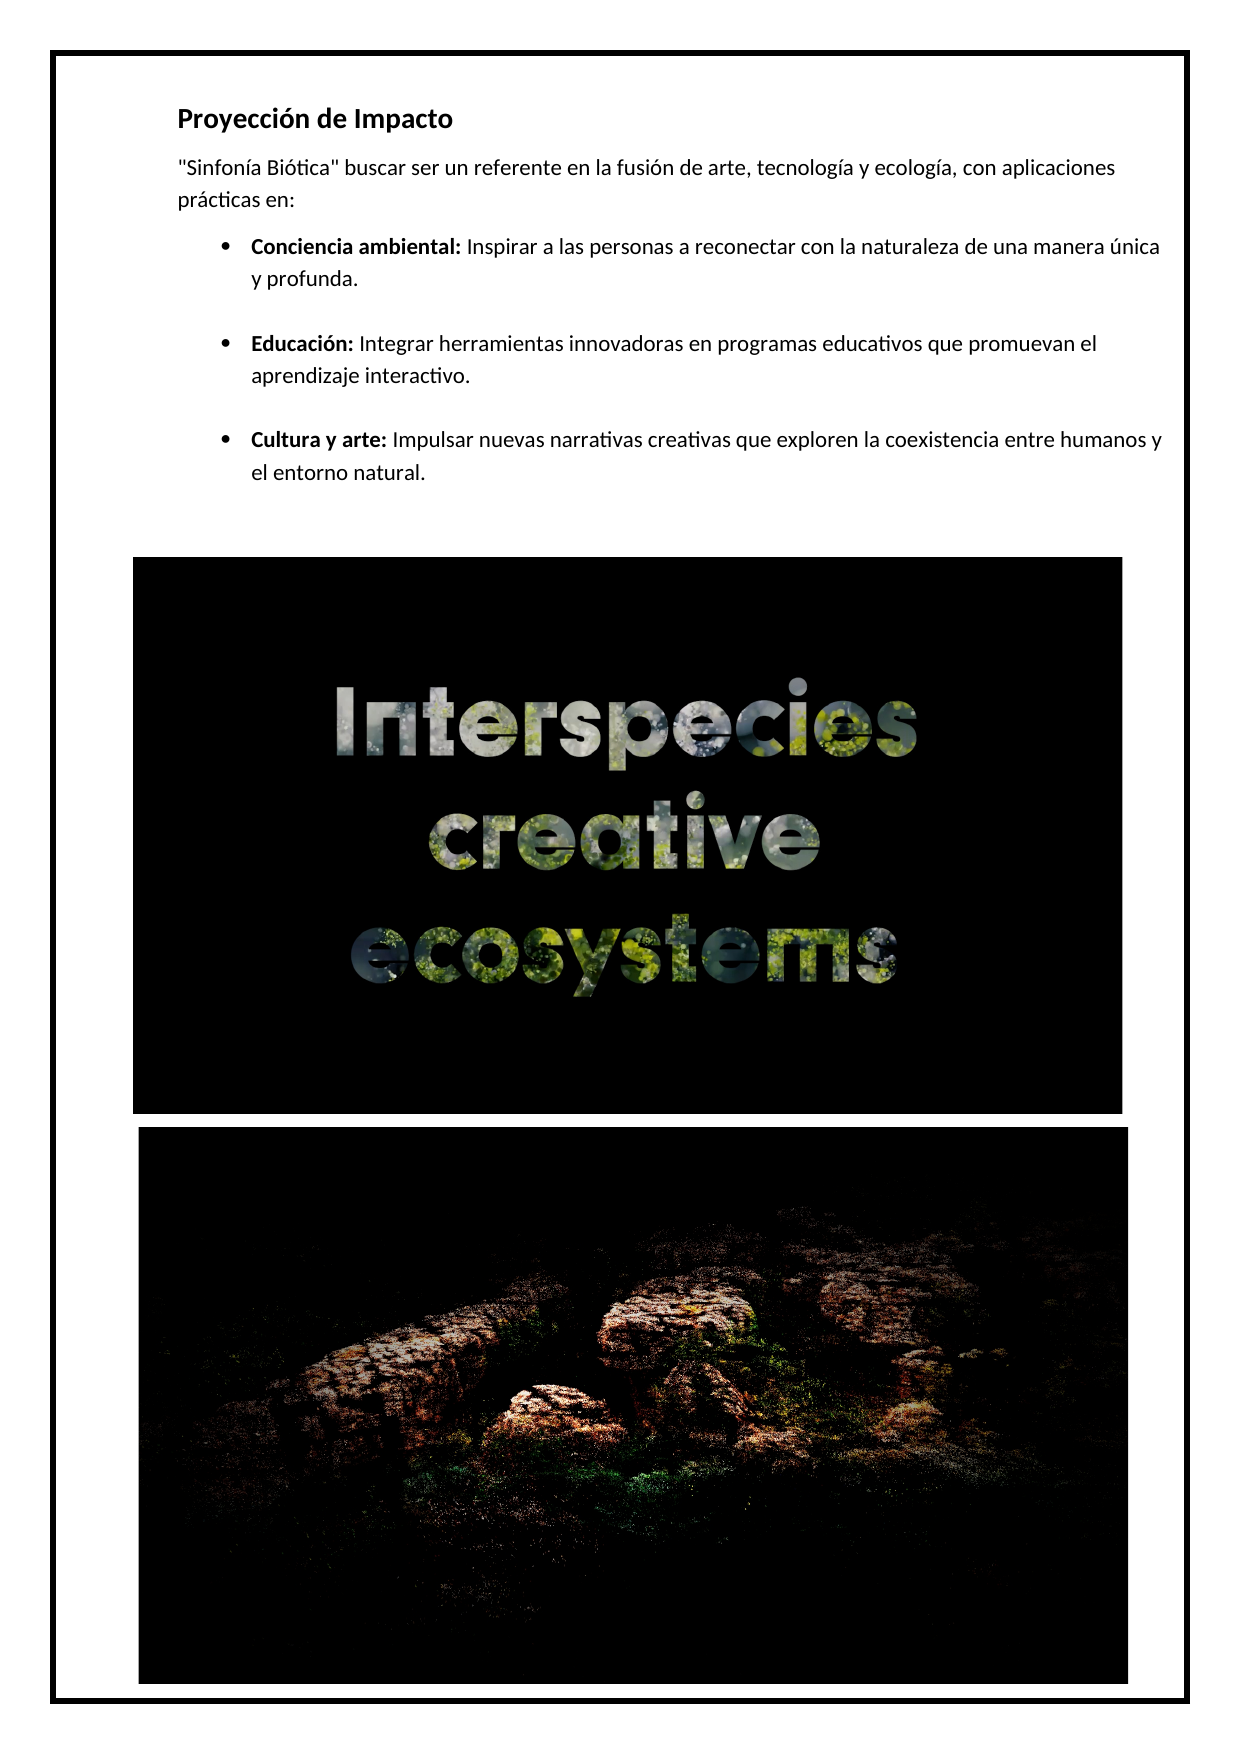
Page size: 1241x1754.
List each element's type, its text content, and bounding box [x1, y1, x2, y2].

list Educación: Integrar herramientas innovadoras en programas educativos que promuevan el aprendizaje interactivo. [222, 329, 1167, 421]
picture [138, 1127, 1129, 1684]
text "Sinfonía Biótica" buscar ser un referente en la fusión de arte, tecnología y ecología, con aplicaciones prácticas en: [177, 153, 1167, 213]
picture [133, 557, 1123, 1114]
list Conciencia ambiental: Inspirar a las personas a reconectar con la naturaleza de una manera única y profunda. [222, 232, 1167, 325]
list Cultura y arte: Impulsar nuevas narrativas creativas que exploren la coexistencia entre humanos y el entorno natural. [222, 425, 1167, 486]
subtitle Proyección de Impacto [177, 100, 1167, 136]
